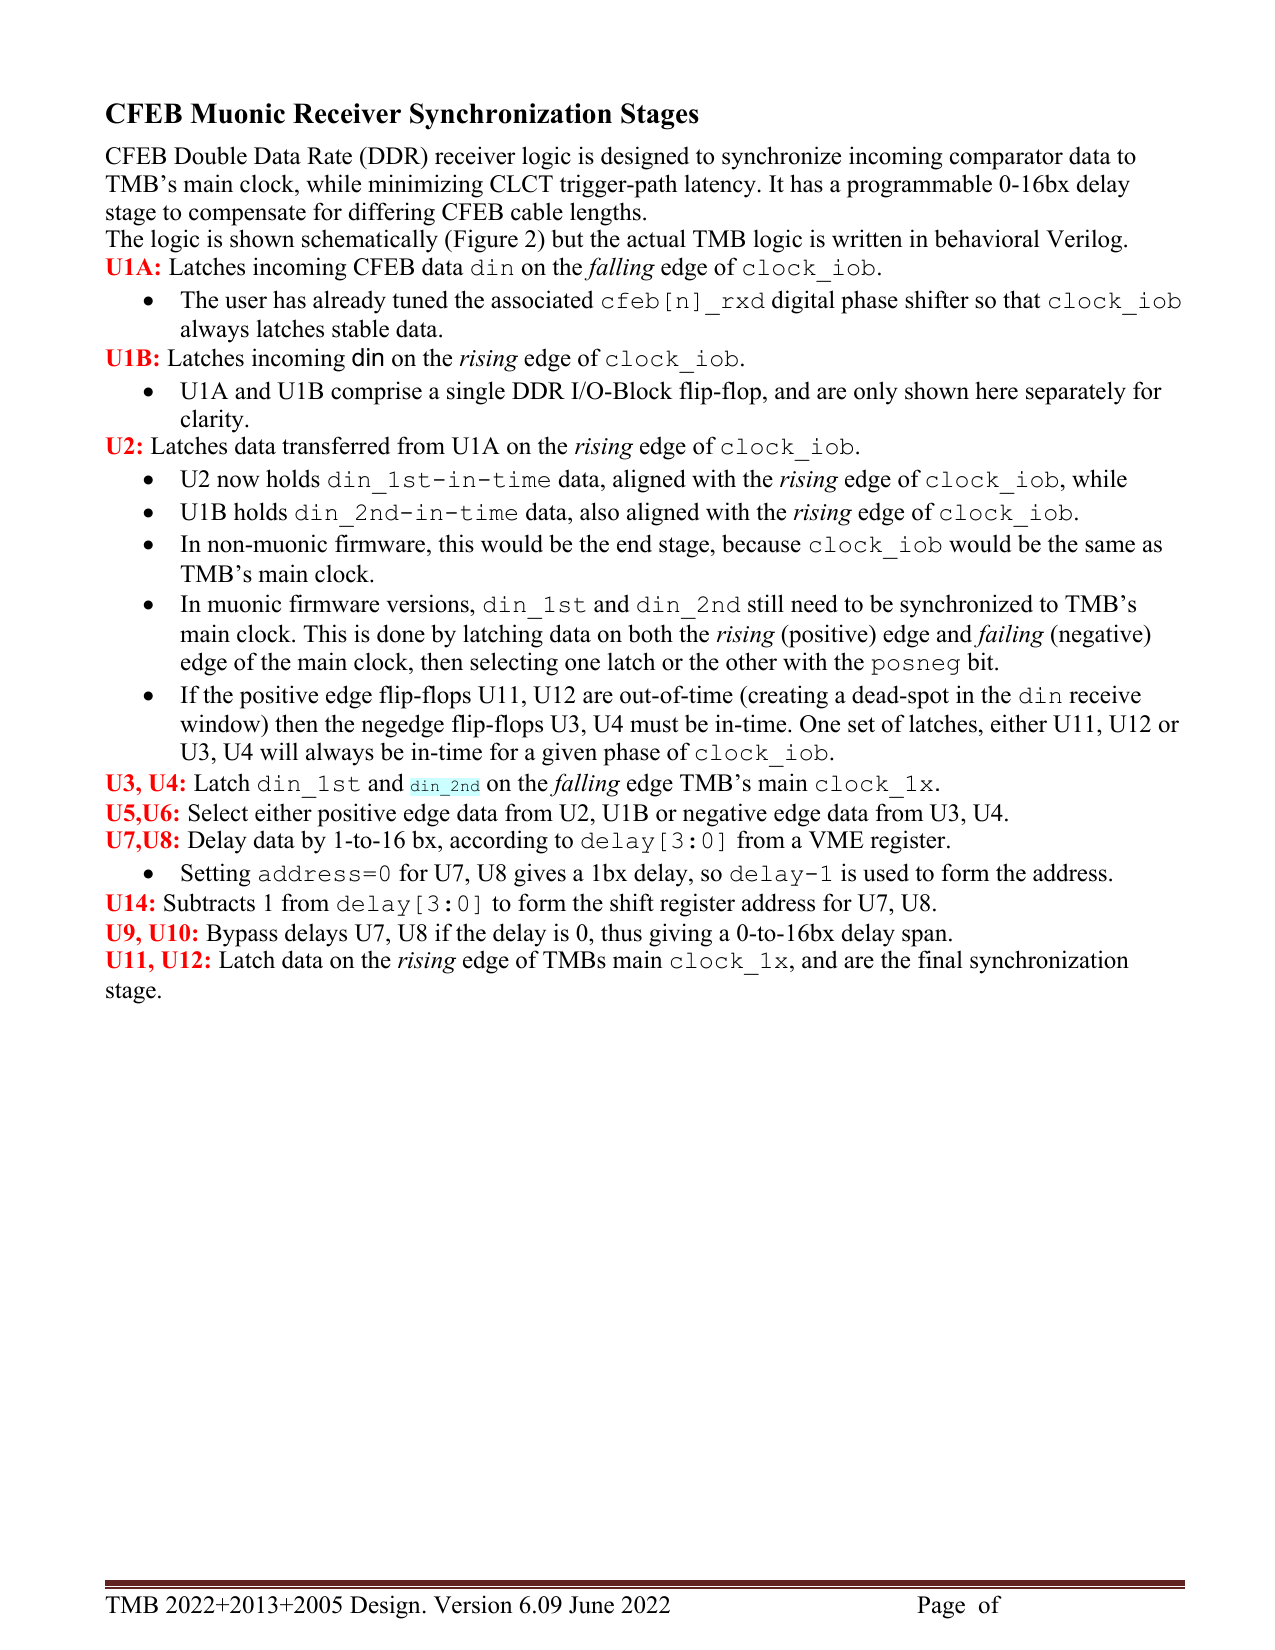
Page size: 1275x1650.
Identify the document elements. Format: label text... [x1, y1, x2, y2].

text CFEB Double Data Rate (DDR) receiver logic is designed to synchronize incoming comparator data to TMB’s main clock, while minimizing CLCT trigger-path latency. It has a programmable 0-16bx delay stage to compensate for differing CFEB cable lengths. [105, 142, 1185, 225]
list U1A and U1B comprise a single DDR I/O-Block flip-flop, and are only shown here separately for clarity. [142, 374, 1185, 432]
text U1A: Latches incoming CFEB data din on the falling edge of clock_iob. [105, 253, 1185, 283]
list In muonic firmware versions, din_1st and din_2nd still need to be synchronized to TMB’s main clock. This is done by latching data on both the rising (positive) edge and failing (negative) edge of the main clock, then selecting one latch or the other with the posneg bit. [142, 588, 1185, 678]
text U7,U8: Delay data by 1-to-16 bx, according to delay[3:0] from a VME register. [105, 827, 1185, 856]
text U2: Latches data transferred from U1A on the rising edge of clock_iob. [105, 432, 1185, 462]
text U14: Subtracts 1 from delay[3:0] to form the shift register address for U7, U8. [105, 889, 1185, 919]
list U1B holds din_2nd-in-time data, also aligned with the rising edge of clock_iob. [142, 495, 1185, 527]
text U3, U4: Latch din_1st and din_2nd on the falling edge TMB’s main clock_1x. [105, 768, 1185, 799]
text U1B: Latches incoming din on the rising edge of clock_iob. [105, 343, 1185, 374]
text U9, U10: Bypass delays U7, U8 if the delay is 0, thus giving a 0-to-16bx delay span. [105, 919, 1185, 947]
text U5,U6: Select either positive edge data from U2, U1B or negative edge data from U3, U4. [105, 799, 1185, 827]
list If the positive edge flip-flops U11, U12 are out-of-time (creating a dead-spot in the din receive window) then the negedge flip-flops U3, U4 must be in-time. One set of latches, either U11, U12 or U3, U4 will always be in-time for a given phase of clock_iob. [142, 678, 1185, 768]
list In non-muonic firmware, this would be the end stage, because clock_iob would be the same as TMB’s main clock. [142, 527, 1185, 588]
list Setting address=0 for U7, U8 gives a 1bx delay, so delay-1 is used to form the address. [142, 856, 1185, 889]
list The user has already tuned the associated cfeb[n]_rxd digital phase shifter so that clock_iob always latches stable data. [142, 283, 1185, 343]
text U11, U12: Latch data on the rising edge of TMBs main clock_1x, and are the final synchronization stage. [105, 947, 1185, 1004]
text The logic is shown schematically (Figure 2) but the actual TMB logic is written in behavioral Verilog. [105, 225, 1185, 253]
subtitle CFEB Muonic Receiver Synchronization Stages [105, 97, 1185, 130]
list U2 now holds din_1st-in-time data, aligned with the rising edge of clock_iob, while [142, 462, 1185, 495]
